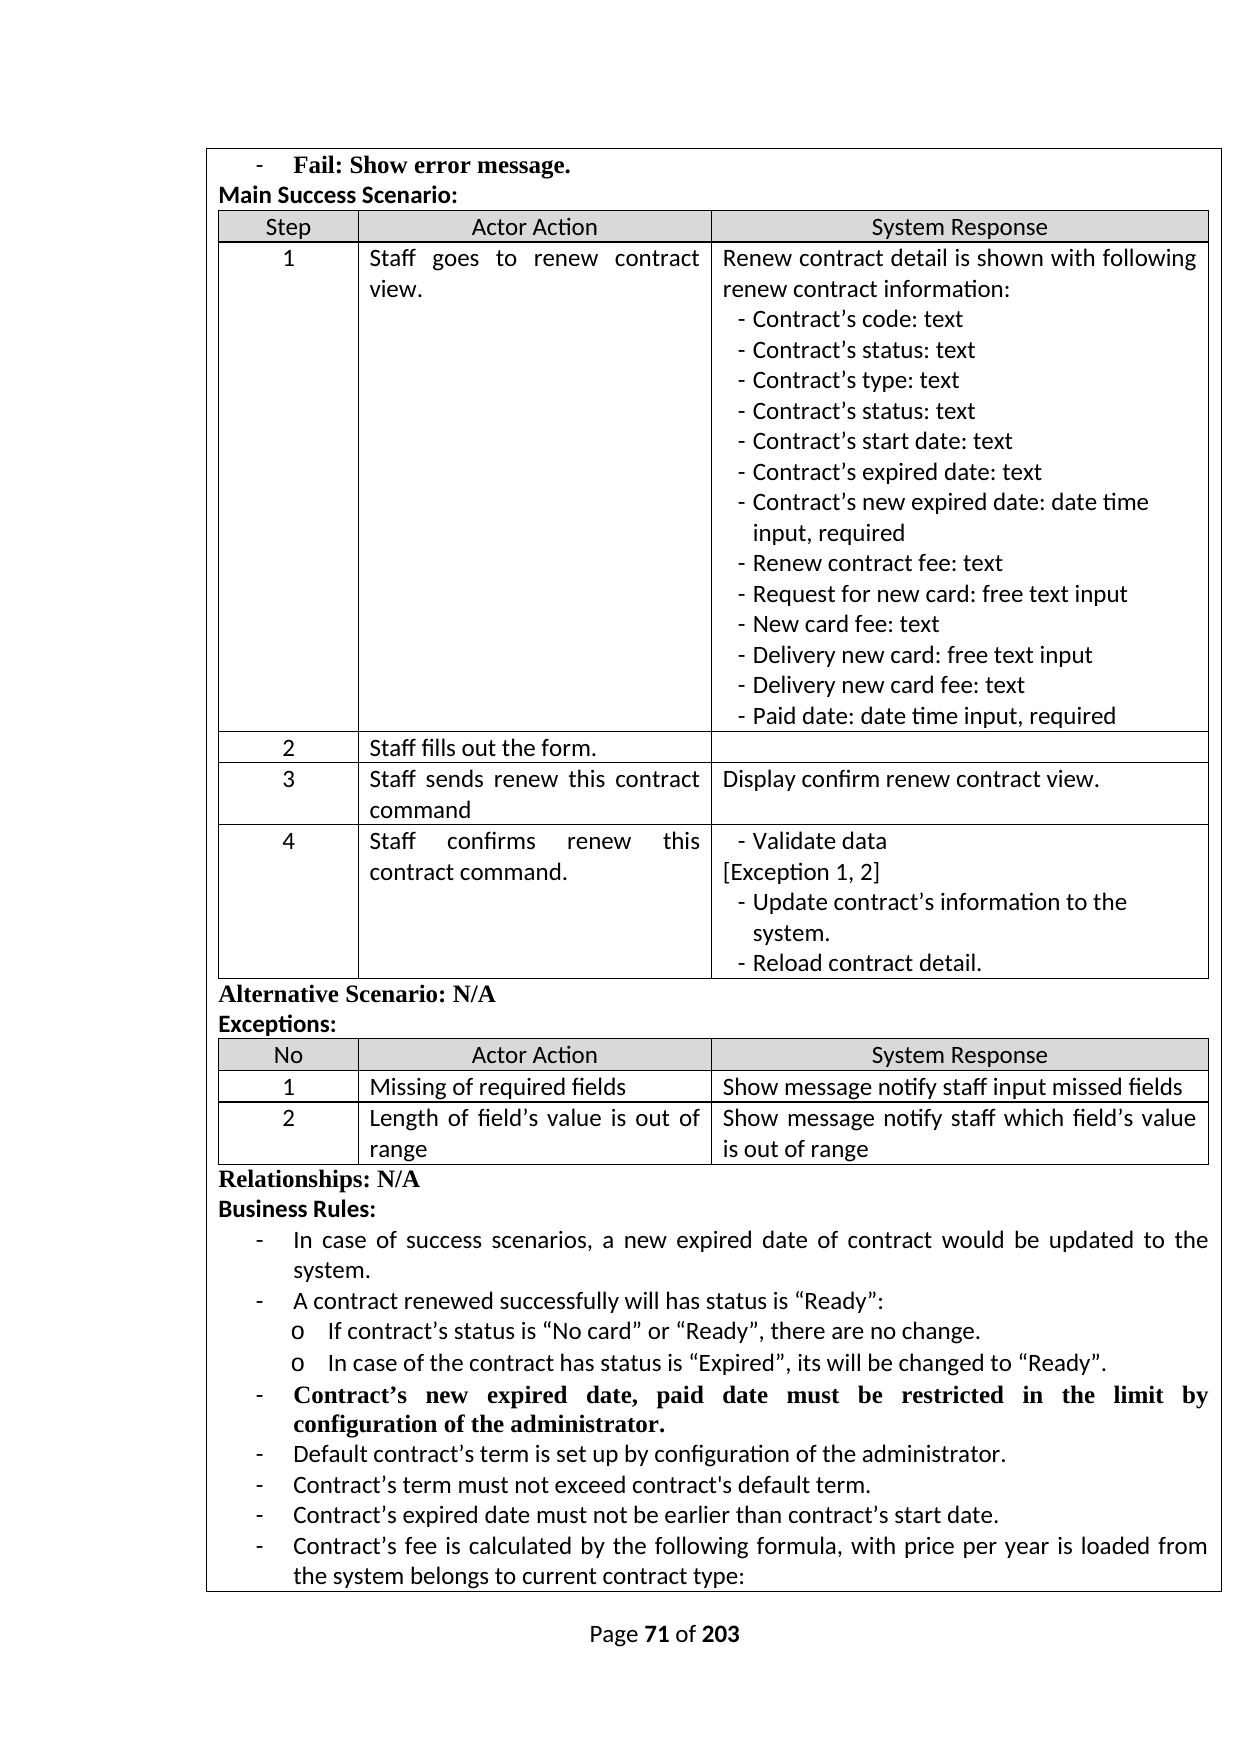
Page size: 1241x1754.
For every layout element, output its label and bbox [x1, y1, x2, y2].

table_cell [207, 149, 1221, 1591]
